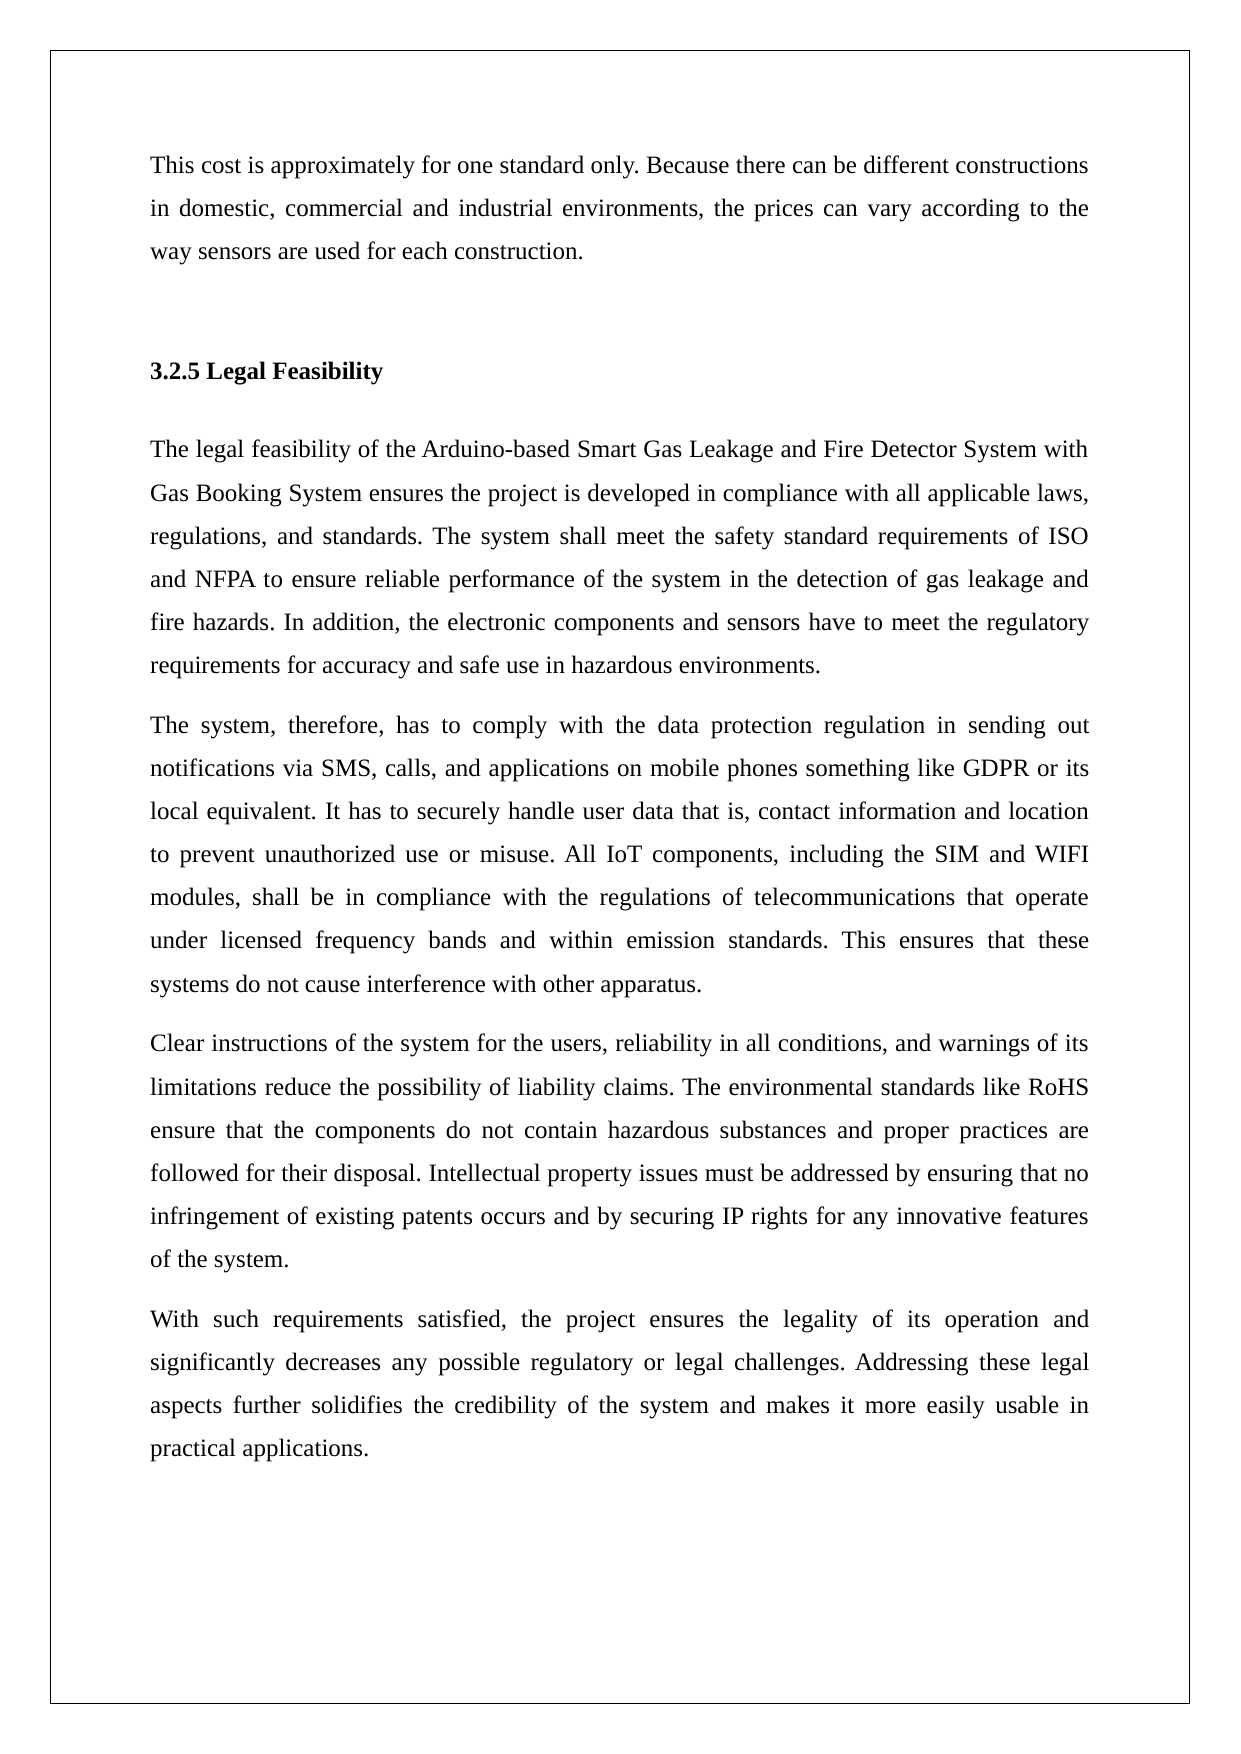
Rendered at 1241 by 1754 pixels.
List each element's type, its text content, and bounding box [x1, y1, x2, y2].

text The system, therefore, has to comply with the data protection regulation in sending out notifications via SMS, calls, and applications on mobile phones something like GDPR or its local equivalent. It has to securely handle user data that is, contact information and location to prevent unauthorized use or misuse. All IoT components, including the SIM and WIFI modules, shall be in compliance with the regulations of telecommunications that operate under licensed frequency bands and within emission standards. This ensures that these systems do not cause interference with other apparatus. [150, 710, 1090, 997]
text Clear instructions of the system for the users, reliability in all conditions, and warnings of its limitations reduce the possibility of liability claims. The environmental standards like RoHS ensure that the components do not contain hazardous substances and proper practices are followed for their disposal. Intellectual property issues must be addressed by ensuring that no infringement of existing patents occurs and by securing IP rights for any innovative features of the system. [150, 1028, 1090, 1273]
text With such requirements satisfied, the project ensures the legality of its operation and significantly decreases any possible regulatory or legal challenges. Addressing these legal aspects further solidifies the credibility of the system and makes it more easily usable in practical applications. [150, 1304, 1090, 1462]
text This cost is approximately for one standard only. Because there can be different constructions in domestic, commercial and industrial environments, the prices can vary according to the way sensors are used for each construction. [150, 150, 1090, 265]
subtitle 3.2.5 Legal Feasibility [150, 356, 1090, 384]
text The legal feasibility of the Arduino-based Smart Gas Leakage and Fire Detector System with Gas Booking System ensures the project is developed in compliance with all applicable laws, regulations, and standards. The system shall meet the safety standard requirements of ISO and NFPA to ensure reliable performance of the system in the detection of gas leakage and fire hazards. In addition, the electronic components and sensors have to meet the regulatory requirements for accuracy and safe use in hazardous environments. [150, 434, 1090, 679]
